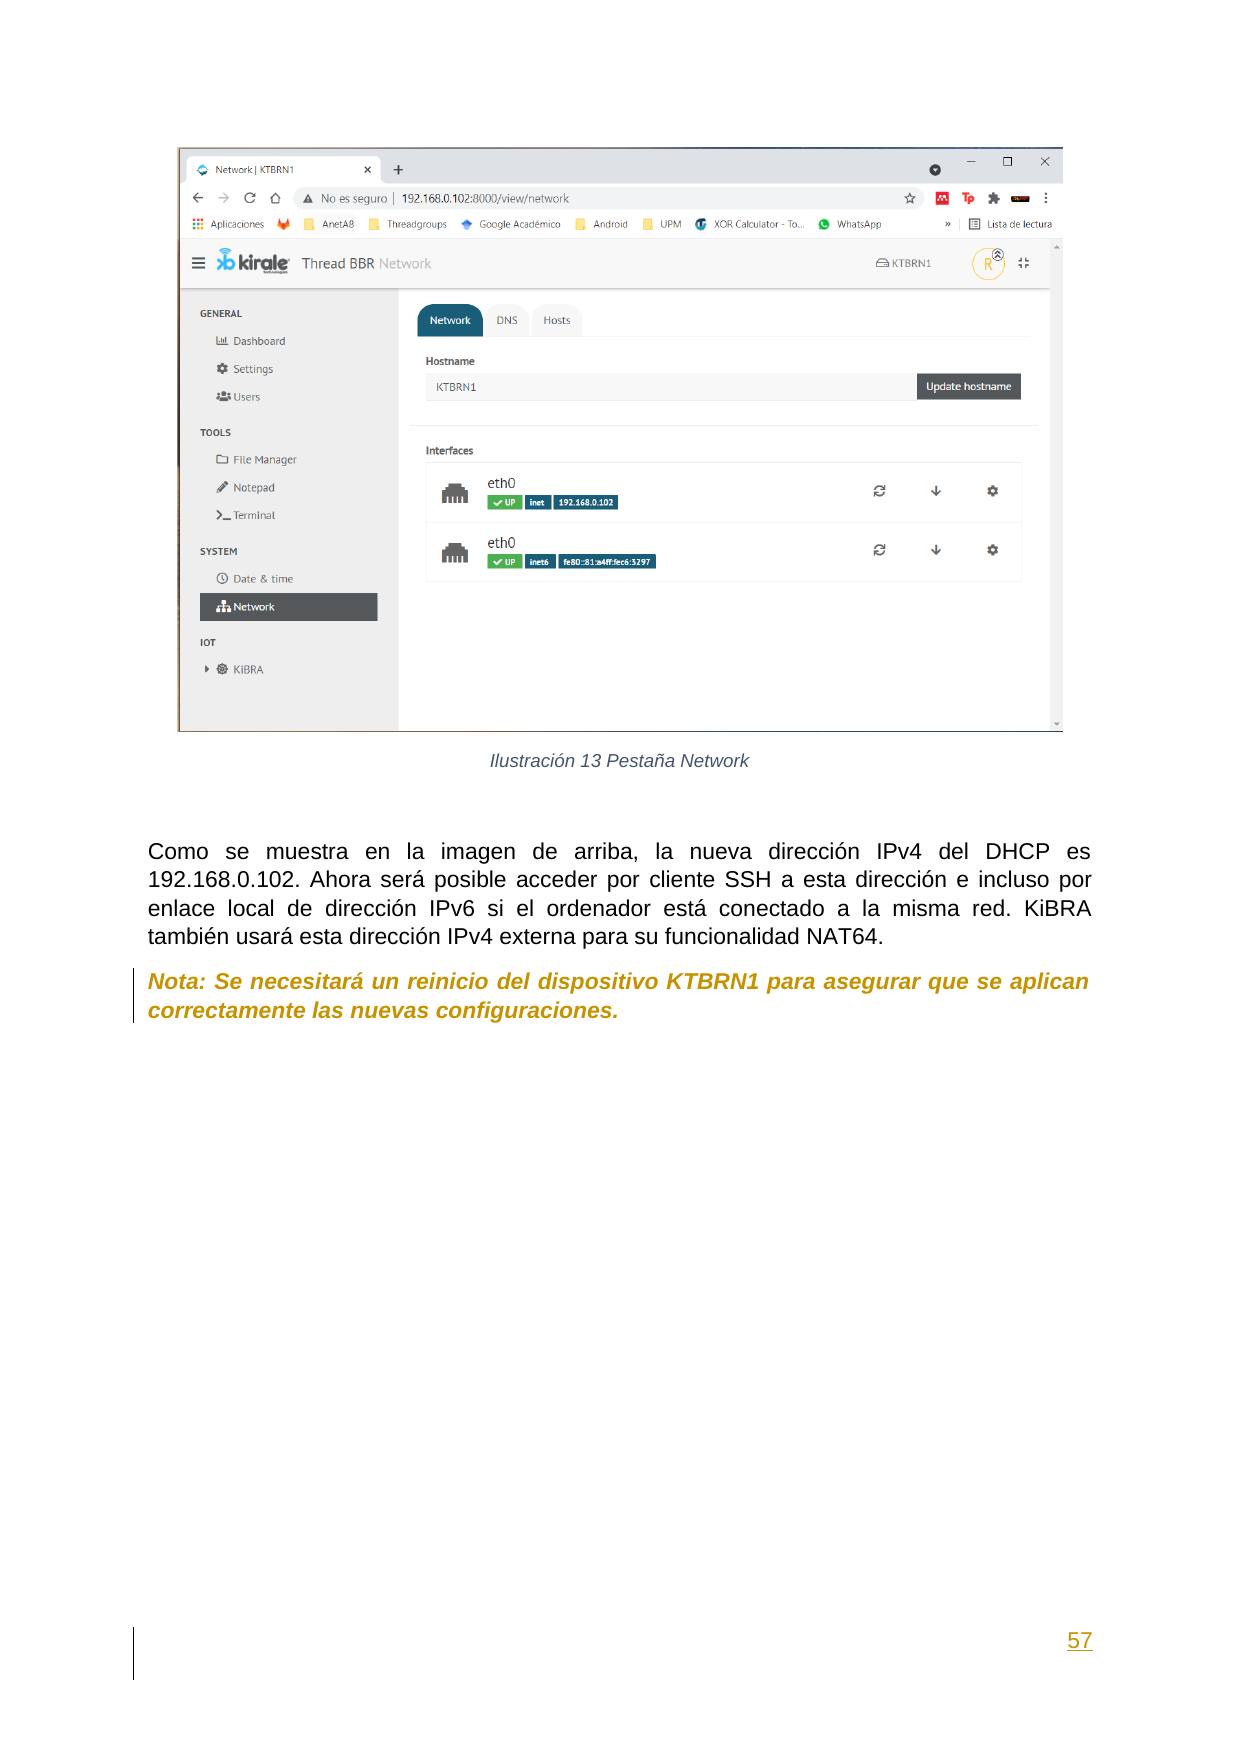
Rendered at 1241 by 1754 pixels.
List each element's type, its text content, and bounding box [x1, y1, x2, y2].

picture [177, 147, 1063, 732]
text Nota: Se necesitará un reinicio del dispositivo KTBRN1 para asegurar que se aplican correctamente las nuevas configuraciones. [148, 968, 1092, 1023]
text Como se muestra en la imagen de arriba, la nueva dirección IPv4 del DHCP es 192.168.0.102. Ahora será posible acceder por cliente SSH a esta dirección e incluso por enlace local de dirección IPv6 si el ordenador está conectado a la misma red. KiBRA también usará esta dirección IPv4 externa para su funcionalidad NAT64. [148, 838, 1092, 949]
